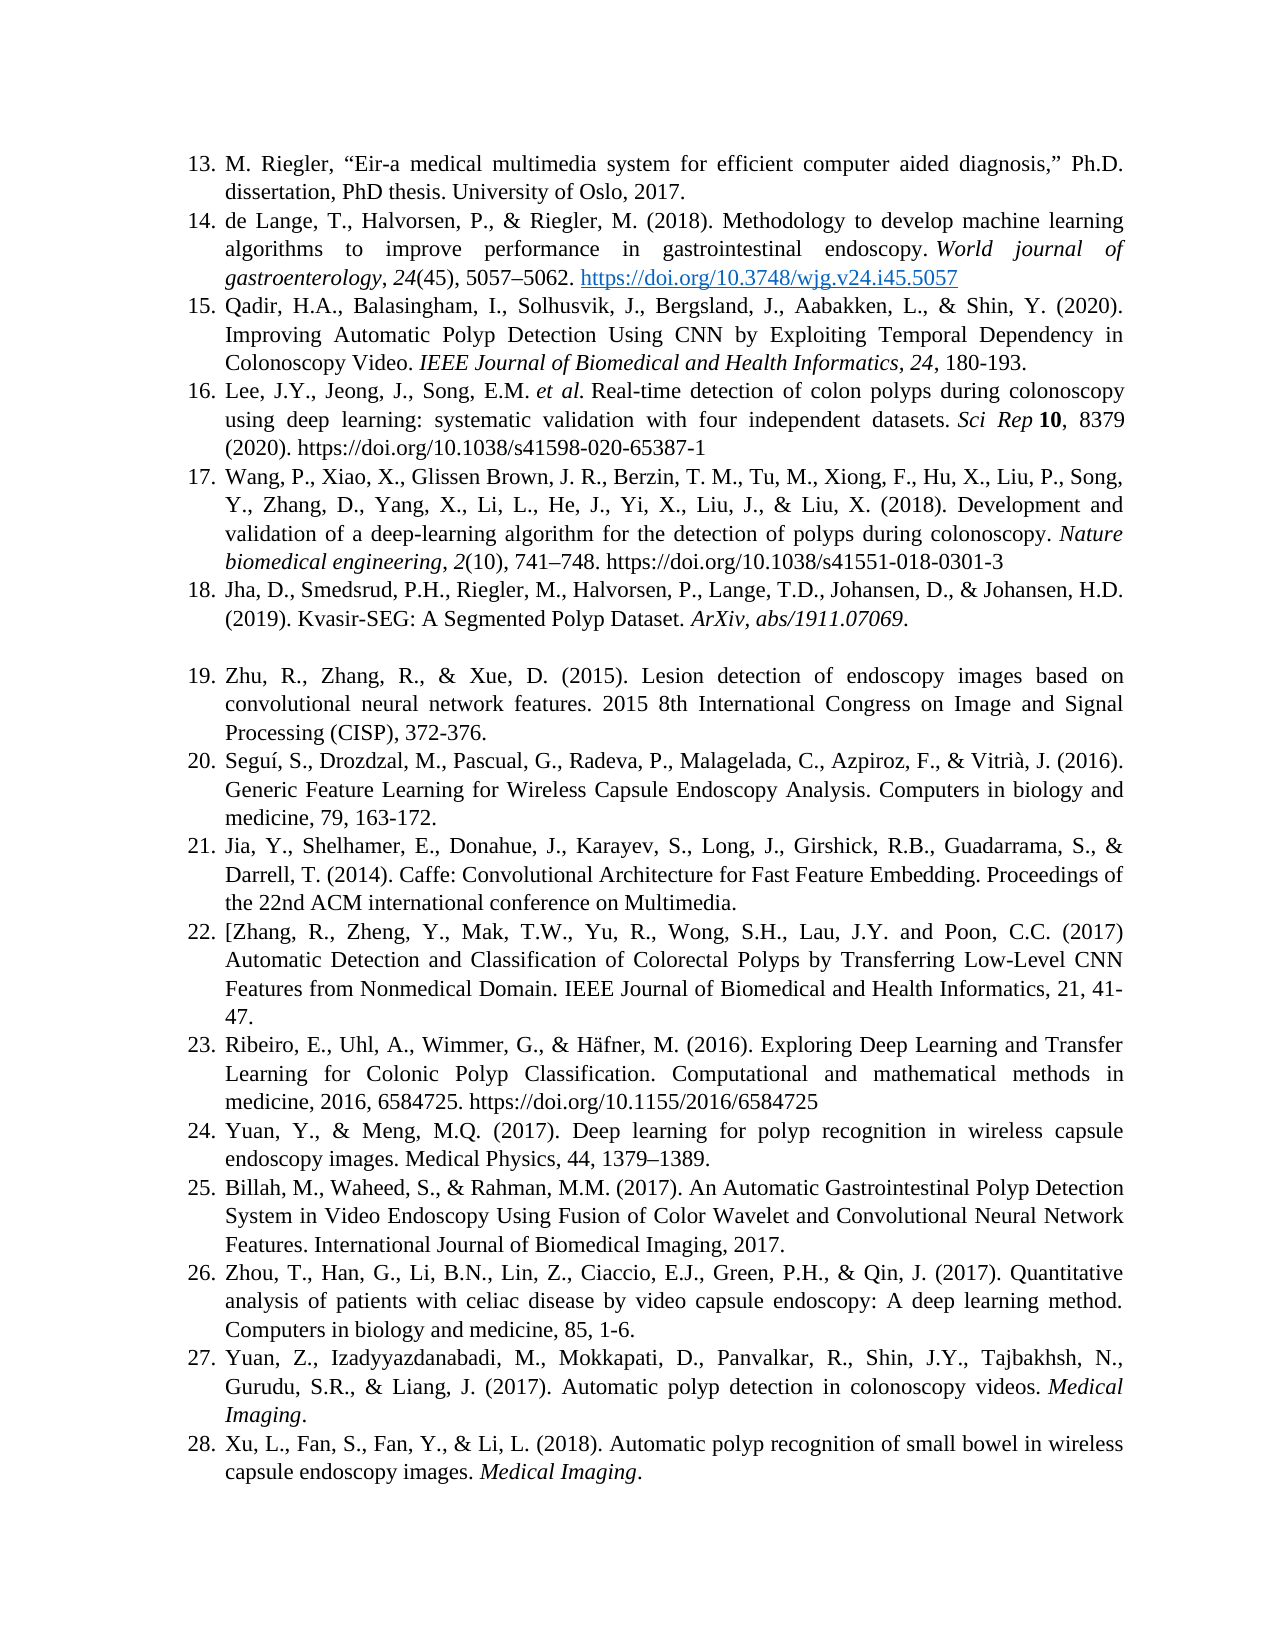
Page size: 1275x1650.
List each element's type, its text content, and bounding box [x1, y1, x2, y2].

list Xu, L., Fan, S., Fan, Y., & Li, L. (2018). Automatic polyp recognition of small bowel in wireless capsule endoscopy images. Medical Imaging. [187, 1430, 1125, 1484]
list Seguí, S., Drozdzal, M., Pascual, G., Radeva, P., Malagelada, C., Azpiroz, F., & Vitrià, J. (2016). Generic Feature Learning for Wireless Capsule Endoscopy Analysis. Computers in biology and medicine, 79, 163-172. [187, 747, 1125, 830]
list Billah, M., Waheed, S., & Rahman, M.M. (2017). An Automatic Gastrointestinal Polyp Detection System in Video Endoscopy Using Fusion of Color Wavelet and Convolutional Neural Network Features. International Journal of Biomedical Imaging, 2017. [187, 1174, 1125, 1257]
list Yuan, Y., & Meng, M.Q. (2017). Deep learning for polyp recognition in wireless capsule endoscopy images. Medical Physics, 44, 1379–1389. [187, 1117, 1125, 1172]
list Zhu, R., Zhang, R., & Xue, D. (2015). Lesion detection of endoscopy images based on convolutional neural network features. 2015 8th International Congress on Image and Signal Processing (CISP), 372-376. [187, 662, 1125, 745]
list Jia, Y., Shelhamer, E., Donahue, J., Karayev, S., Long, J., Girshick, R.B., Guadarrama, S., & Darrell, T. (2014). Caffe: Convolutional Architecture for Fast Feature Embedding. Proceedings of the 22nd ACM international conference on Multimedia. [187, 832, 1125, 916]
list Jha, D., Smedsrud, P.H., Riegler, M., Halvorsen, P., Lange, T.D., Johansen, D., & Johansen, H.D. (2019). Kvasir-SEG: A Segmented Polyp Dataset. ArXiv, abs/1911.07069. [187, 577, 1125, 631]
list Lee, J.Y., Jeong, J., Song, E.M. et al. Real-time detection of colon polyps during colonoscopy using deep learning: systematic validation with four independent datasets. Sci Rep 10, 8379 (2020). https://doi.org/10.1038/s41598-020-65387-1 [187, 377, 1125, 461]
list Yuan, Z., Izadyyazdanabadi, M., Mokkapati, D., Panvalkar, R., Shin, J.Y., Tajbakhsh, N., Gurudu, S.R., & Liang, J. (2017). Automatic polyp detection in colonoscopy videos. Medical Imaging. [187, 1344, 1125, 1428]
list Ribeiro, E., Uhl, A., Wimmer, G., & Häfner, M. (2016). Exploring Deep Learning and Transfer Learning for Colonic Polyp Classification. Computational and mathematical methods in medicine, 2016, 6584725. https://doi.org/10.1155/2016/6584725 [187, 1032, 1125, 1115]
list de Lange, T., Halvorsen, P., & Riegler, M. (2018). Methodology to develop machine learning algorithms to improve performance in gastrointestinal endoscopy. World journal of gastroenterology, 24(45), 5057–5062. https://doi.org/10.3748/wjg.v24.i45.5057 [187, 207, 1125, 290]
list Qadir, H.A., Balasingham, I., Solhusvik, J., Bergsland, J., Aabakken, L., & Shin, Y. (2020). Improving Automatic Polyp Detection Using CNN by Exploiting Temporal Dependency in Colonoscopy Video. IEEE Journal of Biomedical and Health Informatics, 24, 180-193. [187, 292, 1125, 375]
list Zhou, T., Han, G., Li, B.N., Lin, Z., Ciaccio, E.J., Green, P.H., & Qin, J. (2017). Quantitative analysis of patients with celiac disease by video capsule endoscopy: A deep learning method. Computers in biology and medicine, 85, 1-6. [187, 1259, 1125, 1342]
list [Zhang, R., Zheng, Y., Mak, T.W., Yu, R., Wong, S.H., Lau, J.Y. and Poon, C.C. (2017) Automatic Detection and Classification of Colorectal Polyps by Transferring Low-Level CNN Features from Nonmedical Domain. IEEE Journal of Biomedical and Health Informatics, 21, 41-47. [187, 918, 1125, 1029]
list M. Riegler, “Eir-a medical multimedia system for efficient computer aided diagnosis,” Ph.D. dissertation, PhD thesis. University of Oslo, 2017. [187, 150, 1125, 205]
list Wang, P., Xiao, X., Glissen Brown, J. R., Berzin, T. M., Tu, M., Xiong, F., Hu, X., Liu, P., Song, Y., Zhang, D., Yang, X., Li, L., He, J., Yi, X., Liu, J., & Liu, X. (2018). Development and validation of a deep-learning algorithm for the detection of polyps during colonoscopy. Nature biomedical engineering, 2(10), 741–748. https://doi.org/10.1038/s41551-018-0301-3 [187, 463, 1125, 574]
